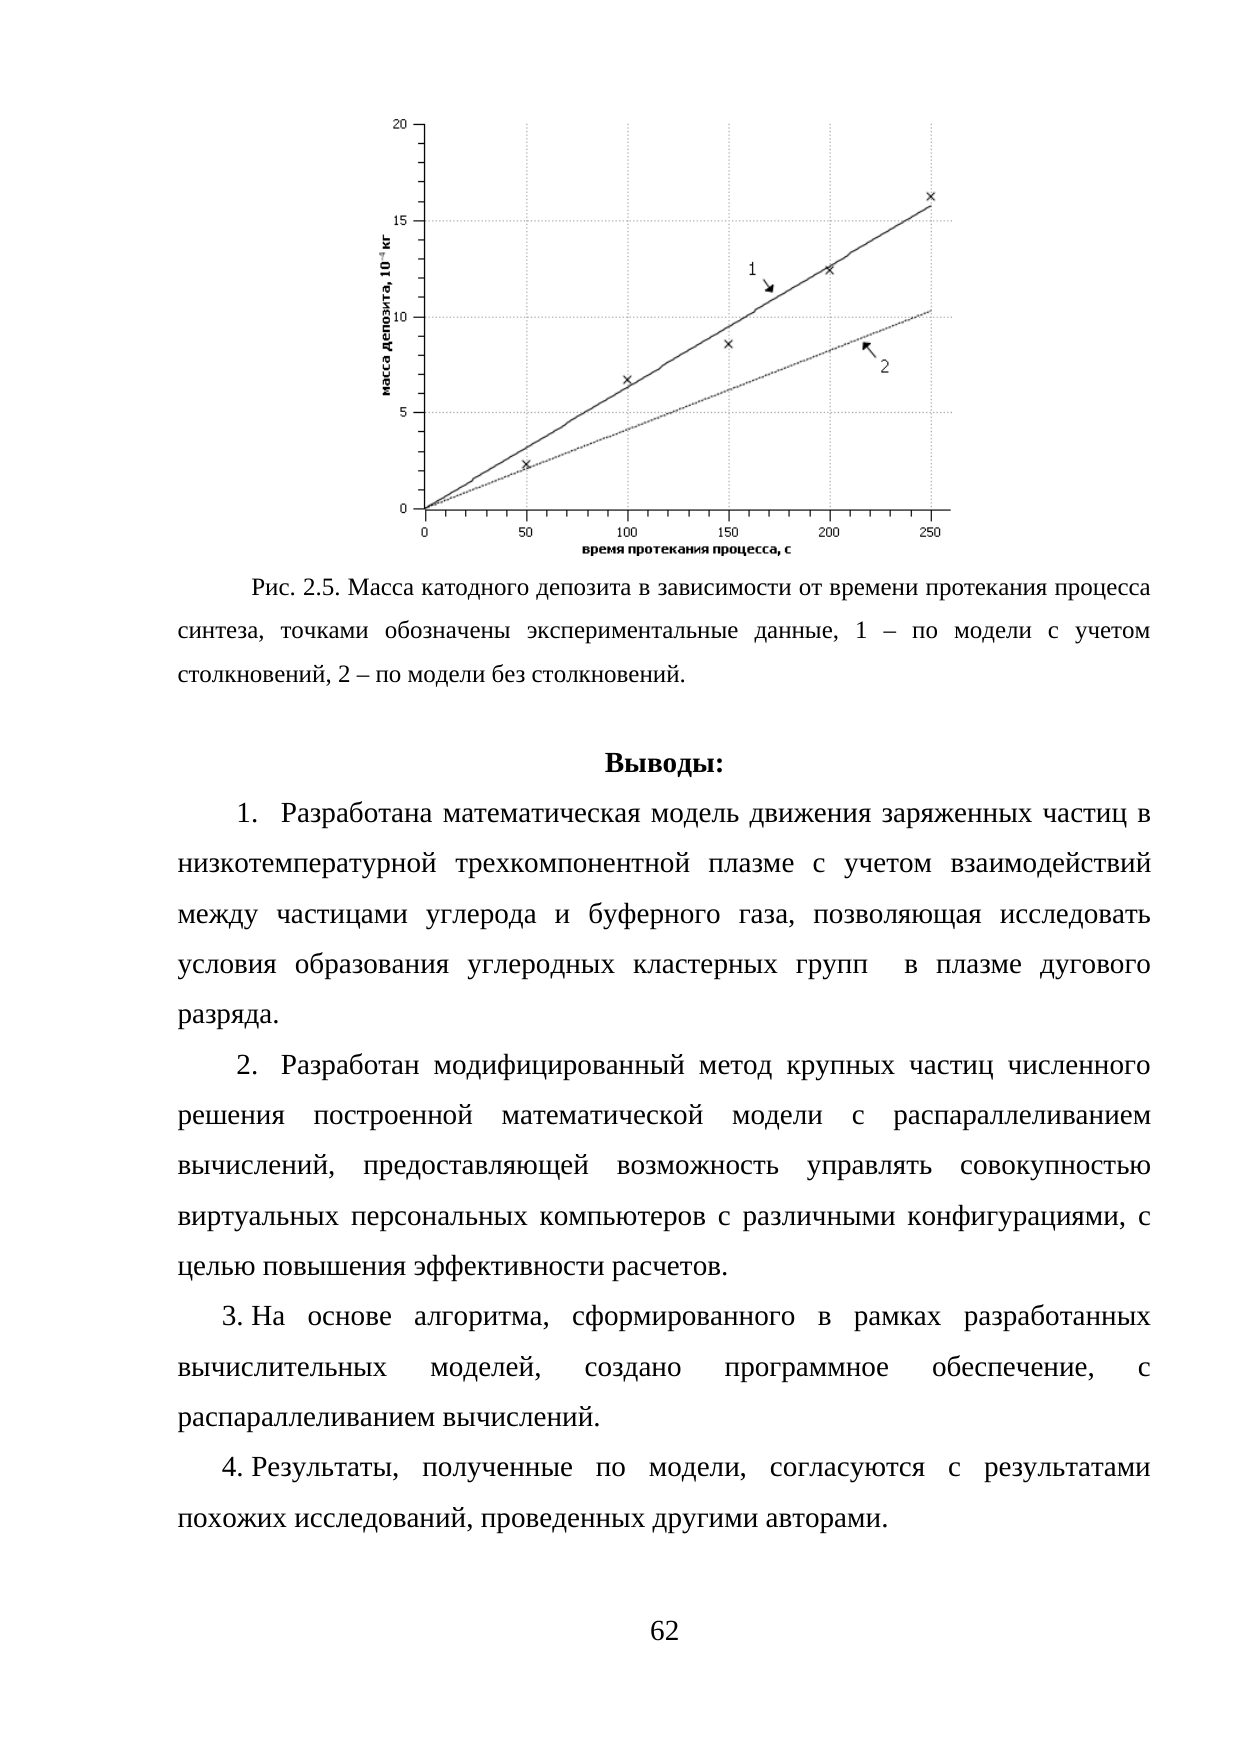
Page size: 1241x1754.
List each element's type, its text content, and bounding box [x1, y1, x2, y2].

list Разработан модифицированный метод крупных частиц численного решения построенной математической модели с распараллеливанием вычислений, предоставляющей возможность управлять совокупностью виртуальных персональных компьютеров с различными конфигурациями, с целью повышения эффективности расчетов. [177, 1047, 1152, 1282]
list Разработана математическая модель движения заряженных частиц в низкотемпературной трехкомпонентной плазме с учетом взаимодействий между частицами углерода и буферного газа, позволяющая исследовать условия образования углеродных кластерных групп в плазме дугового разряда. [177, 795, 1152, 1030]
text Рис. 2.5. Масса катодного депозита в зависимости от времени протекания процесса синтеза, точками обозначены экспериментальные данные, 1 – по модели с учетом столкновений, 2 – по модели без столкновений. [177, 572, 1152, 687]
text Выводы: [177, 745, 1152, 778]
picture [377, 118, 952, 556]
list На основе алгоритма, сформированного в рамках разработанных вычислительных моделей, создано программное обеспечение, с распараллеливанием вычислений. [177, 1298, 1152, 1433]
list Результаты, полученные по модели, согласуются с результатами похожих исследований, проведенных другими авторами. [177, 1449, 1152, 1533]
